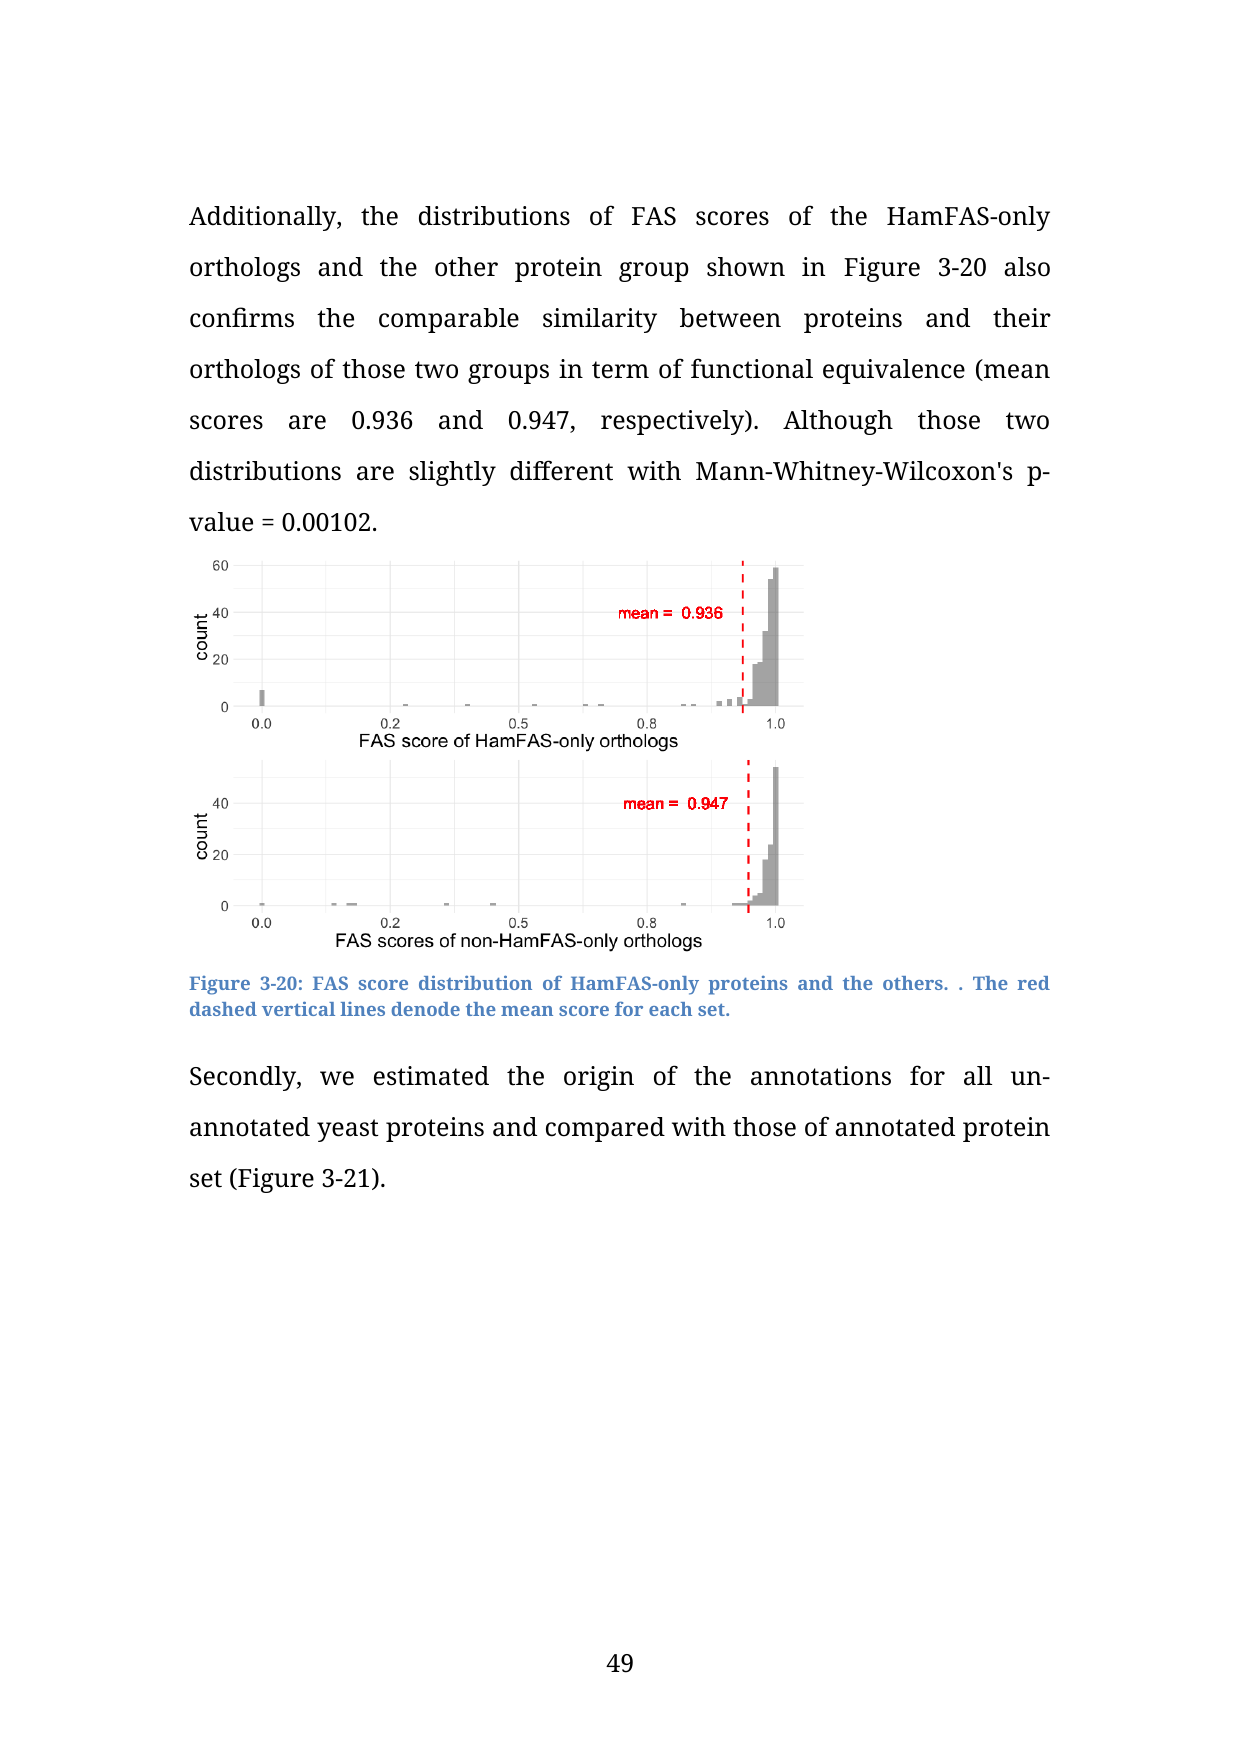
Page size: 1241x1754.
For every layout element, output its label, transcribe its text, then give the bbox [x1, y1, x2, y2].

picture [188, 556, 808, 954]
